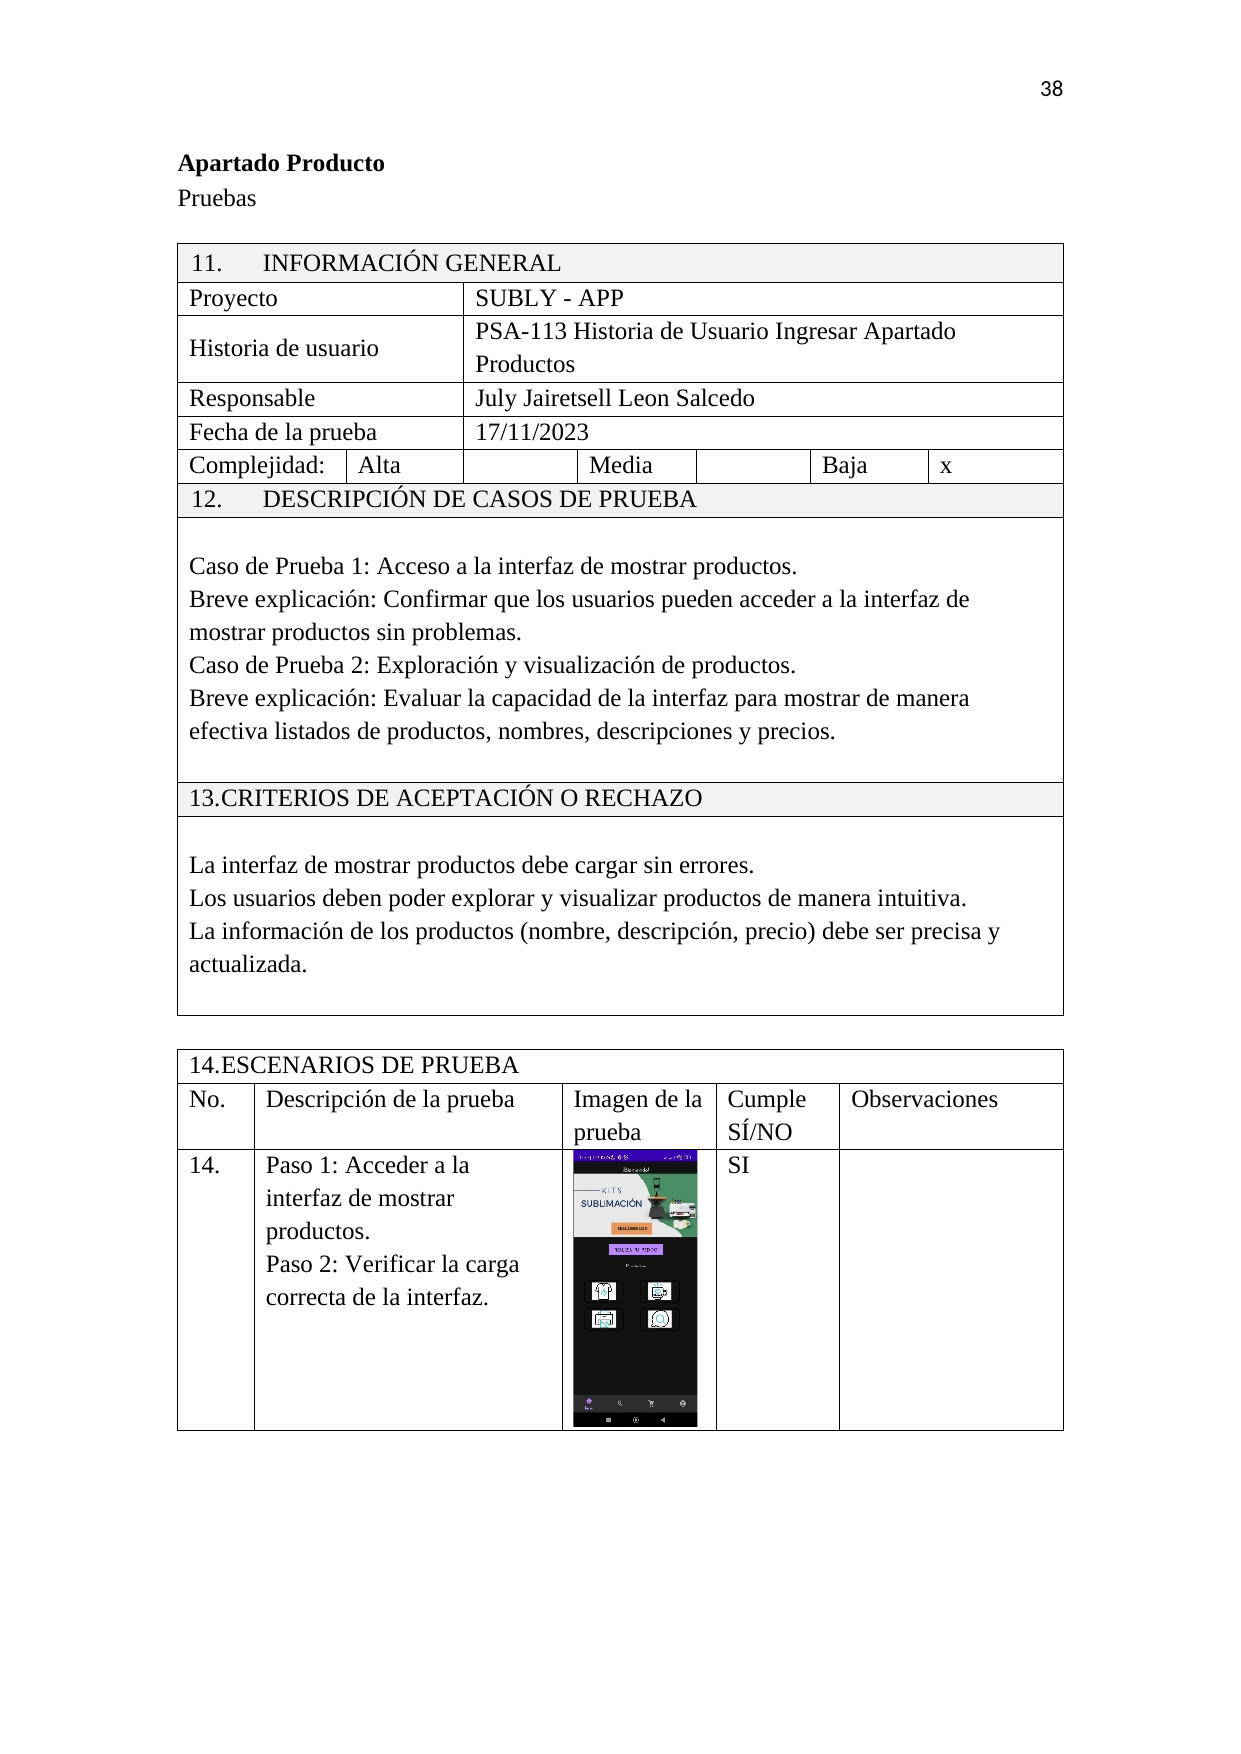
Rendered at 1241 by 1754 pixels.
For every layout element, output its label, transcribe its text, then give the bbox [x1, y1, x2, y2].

table_cell Cumple SÍ/NO [717, 1084, 839, 1149]
subtitle Pruebas [177, 183, 1063, 212]
table_cell PSA-113 Historia de Usuario Ingresar Apartado Productos [464, 316, 1063, 382]
table_cell [178, 1150, 254, 1430]
picture [573, 1150, 698, 1427]
table_cell Imagen de la prueba [563, 1084, 716, 1149]
table_cell Proyecto [178, 283, 463, 315]
table_cell CRITERIOS DE ACEPTACIÓN O RECHAZO [178, 783, 1063, 816]
table_cell [563, 1150, 716, 1430]
table_cell Media [578, 450, 696, 483]
table_cell Responsable [178, 383, 463, 416]
table_cell 17/11/2023 [464, 417, 1063, 449]
table_cell Fecha de la prueba [178, 417, 463, 449]
table_cell Alta [347, 450, 463, 483]
table_cell x [929, 450, 1063, 483]
table_header INFORMACIÓN GENERAL [178, 244, 1063, 282]
subtitle Apartado Producto [177, 148, 1063, 176]
table_cell DESCRIPCIÓN DE CASOS DE PRUEBA [178, 484, 1063, 517]
table_cell Baja [811, 450, 928, 483]
table_cell Descripción de la prueba [255, 1084, 562, 1149]
table_cell [697, 450, 810, 483]
table_cell SUBLY - APP [464, 283, 1063, 315]
table_cell Historia de usuario [178, 316, 463, 382]
table_cell Caso de Prueba 1: Acceso a la interfaz de mostrar productos. Breve explicación: Confirmar que los usuarios pueden acceder a la interfaz de mostrar productos sin problemas. Caso de Prueba 2: Exploración y visualización de productos. Breve explicación: Evaluar la capacidad de la interfaz para mostrar de manera efectiva listados de productos, nombres, descripciones y precios. [178, 518, 1063, 782]
table_cell La interfaz de mostrar productos debe cargar sin errores. Los usuarios deben poder explorar y visualizar productos de manera intuitiva. La información de los productos (nombre, descripción, precio) debe ser precisa y actualizada. [178, 817, 1063, 1015]
table_cell Paso 1: Acceder a la interfaz de mostrar productos. Paso 2: Verificar la carga correcta de la interfaz. [255, 1150, 562, 1430]
table_cell [840, 1150, 1063, 1430]
table_cell Observaciones [840, 1084, 1063, 1149]
table_cell July Jairetsell Leon Salcedo [464, 383, 1063, 416]
table_cell Complejidad: [178, 450, 346, 483]
table_cell No. [178, 1084, 254, 1149]
table_cell [464, 450, 577, 483]
table_header ESCENARIOS DE PRUEBA [178, 1050, 1063, 1083]
table_cell SI [717, 1150, 839, 1430]
